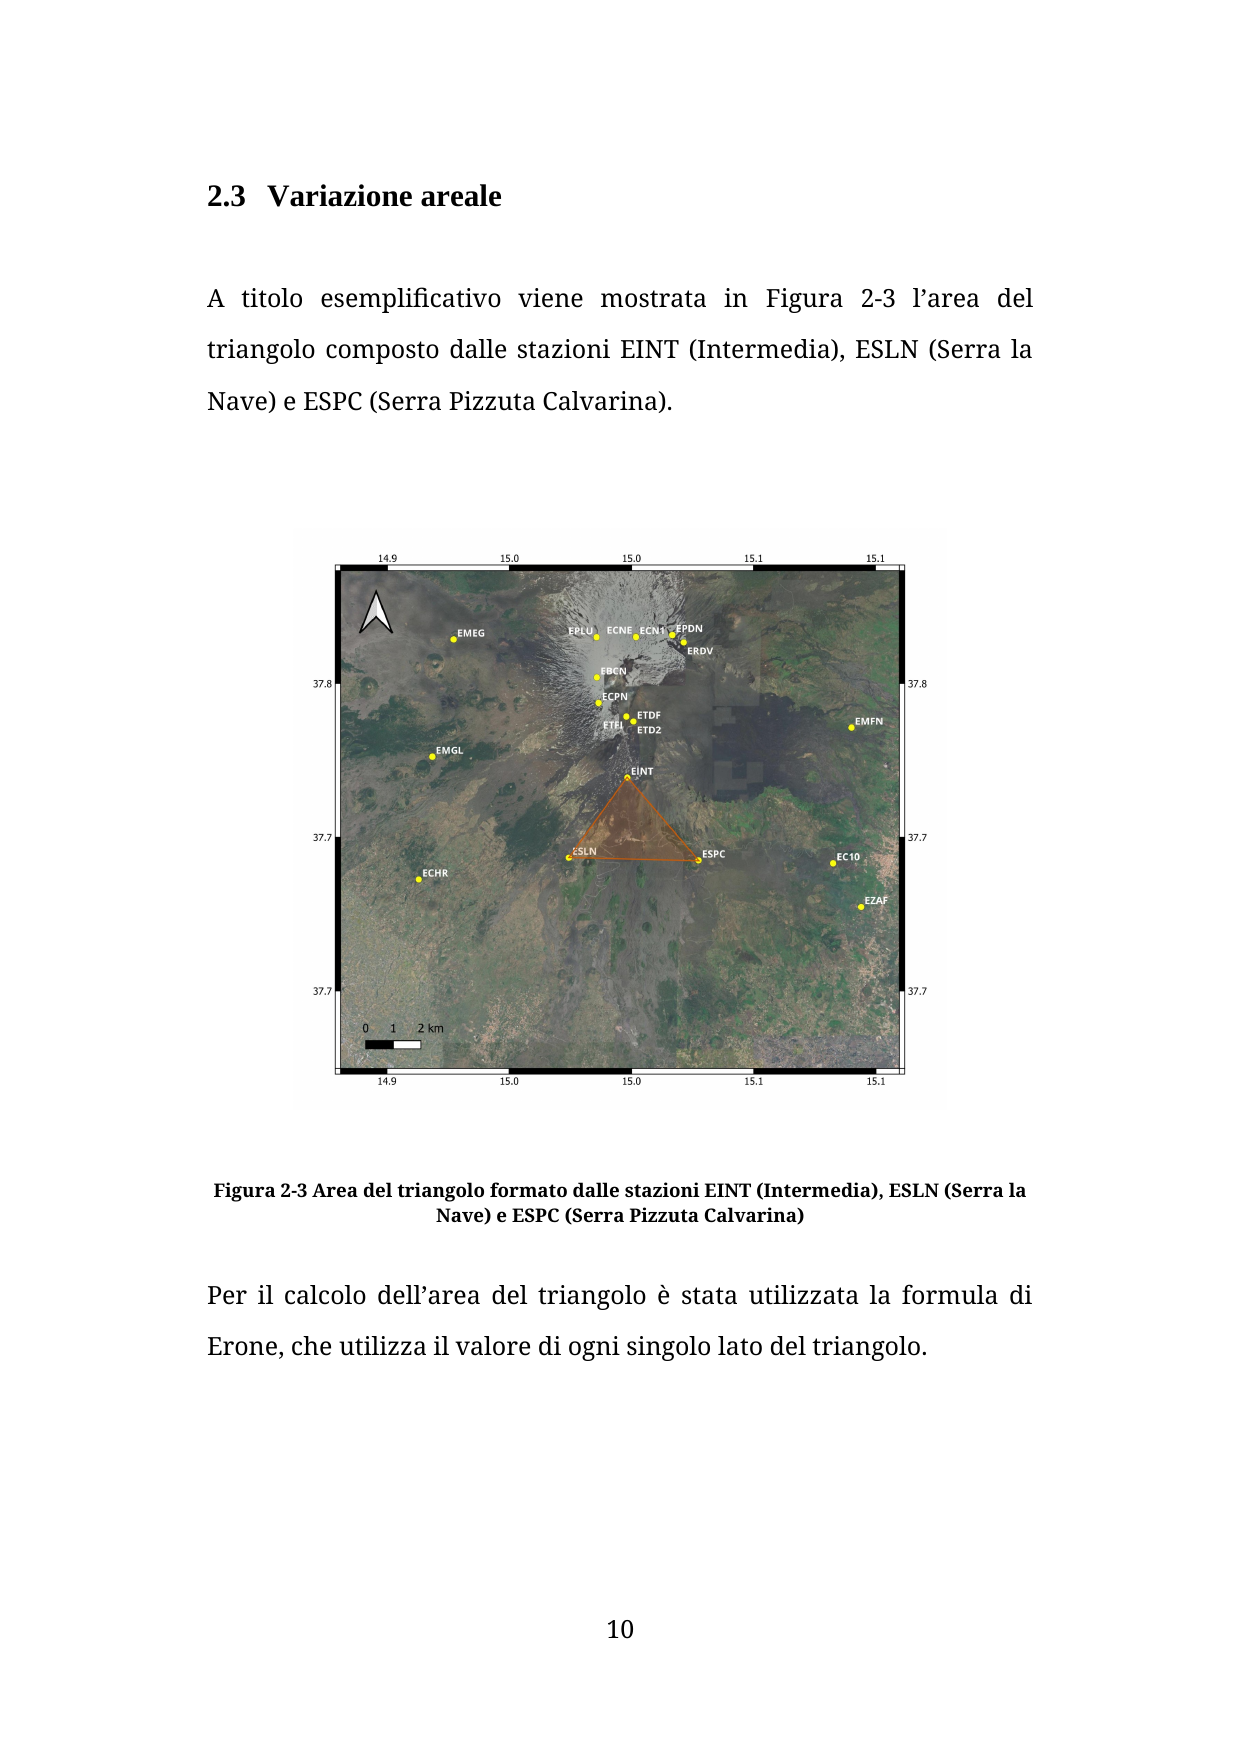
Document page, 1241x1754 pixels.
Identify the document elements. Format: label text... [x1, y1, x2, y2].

picture [293, 528, 948, 1110]
text Figura 2-3 Area del triangolo formato dalle stazioni EINT (Intermedia), ESLN (Serra la Nave) e ESPC (Serra Pizzuta Calvarina) [207, 1177, 1033, 1228]
text A titolo esemplificativo viene mostrata in Figura 1-4 l’area del triangolo composto dalle stazioni EINT (Intermedia), ESLN (Serra la Nave) e ESPC (Serra Pizzuta Calvarina). [207, 281, 1033, 417]
subtitle Variazione areale [207, 177, 1033, 213]
text Per il calcolo dell’area del triangolo è stata utilizzata la formula di Erone, che utilizza il valore di ogni singolo lato del triangolo. [207, 1278, 1033, 1363]
